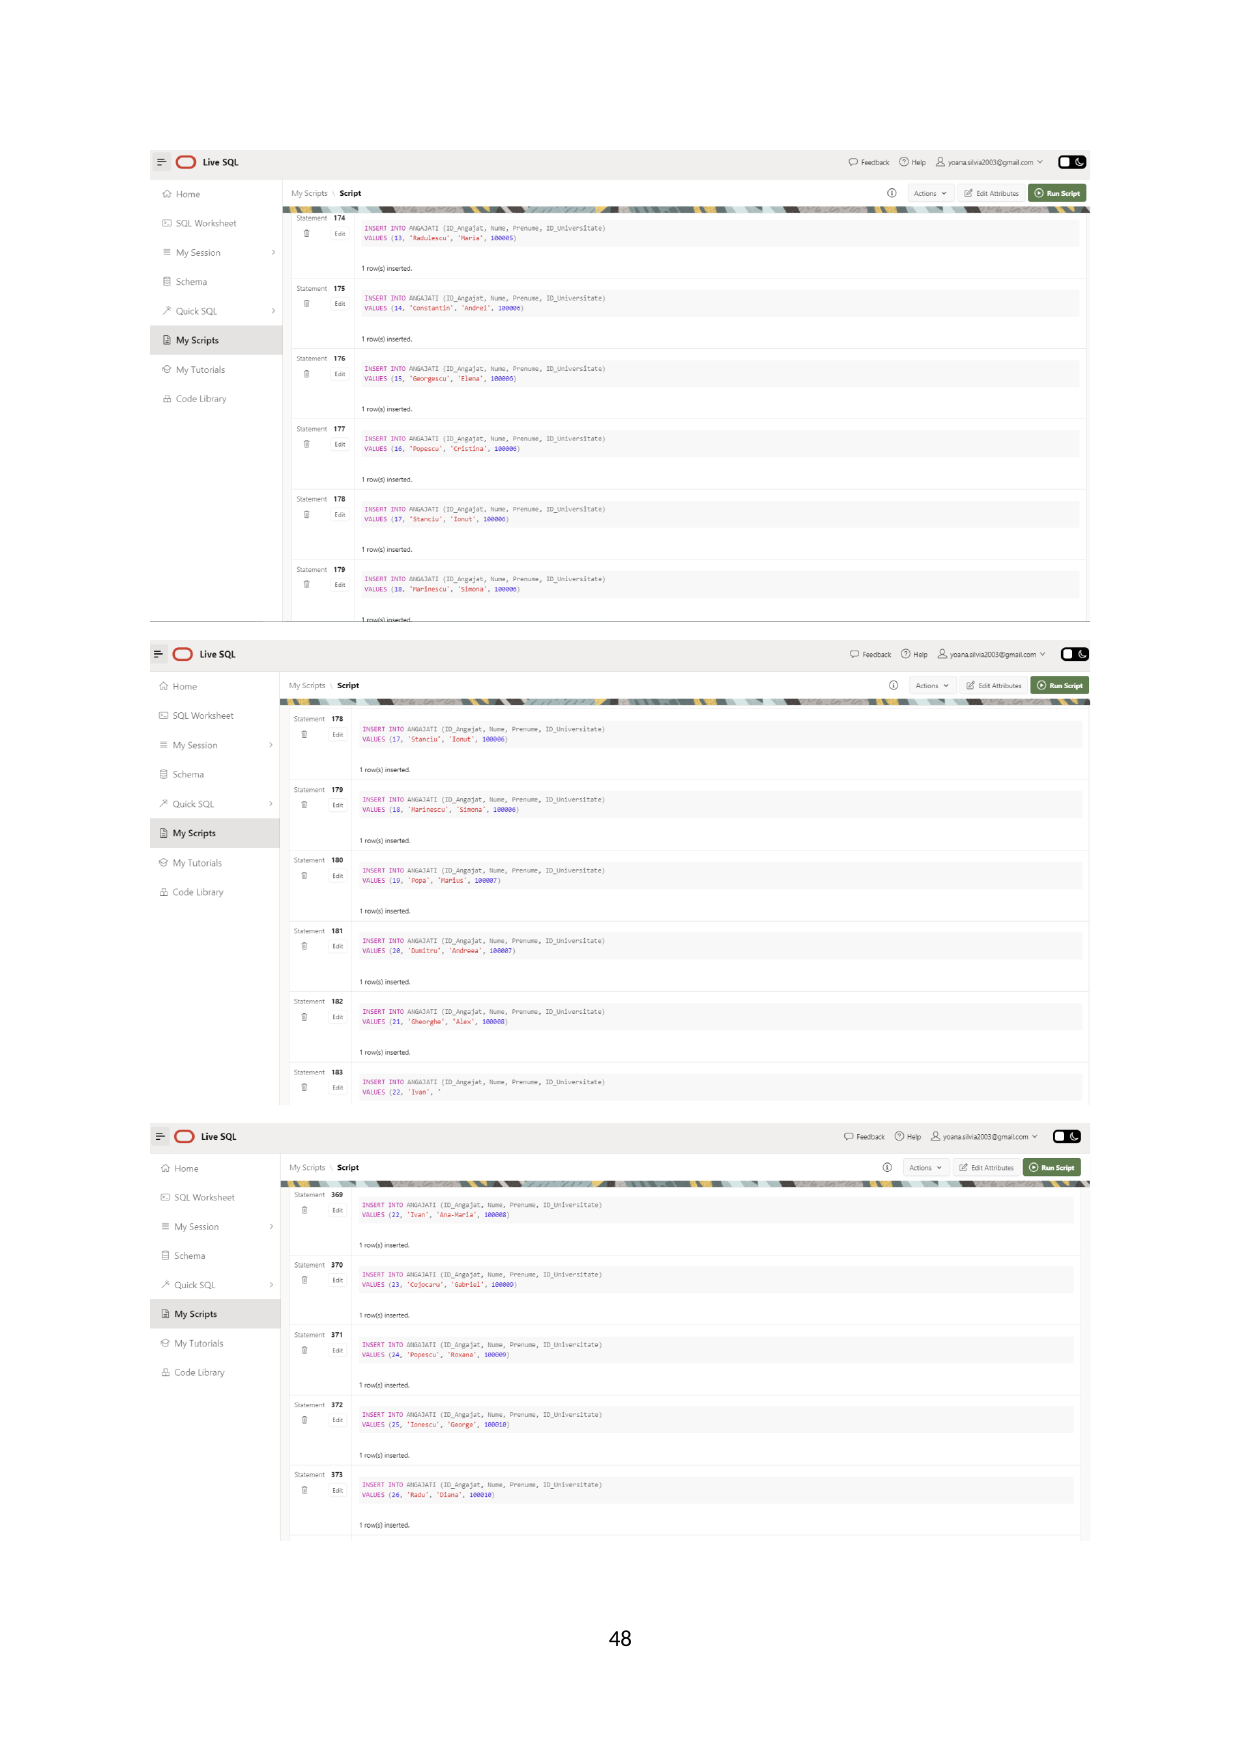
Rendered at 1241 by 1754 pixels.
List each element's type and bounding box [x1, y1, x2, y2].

picture [150, 150, 1091, 622]
picture [150, 1123, 1091, 1541]
picture [150, 640, 1091, 1105]
